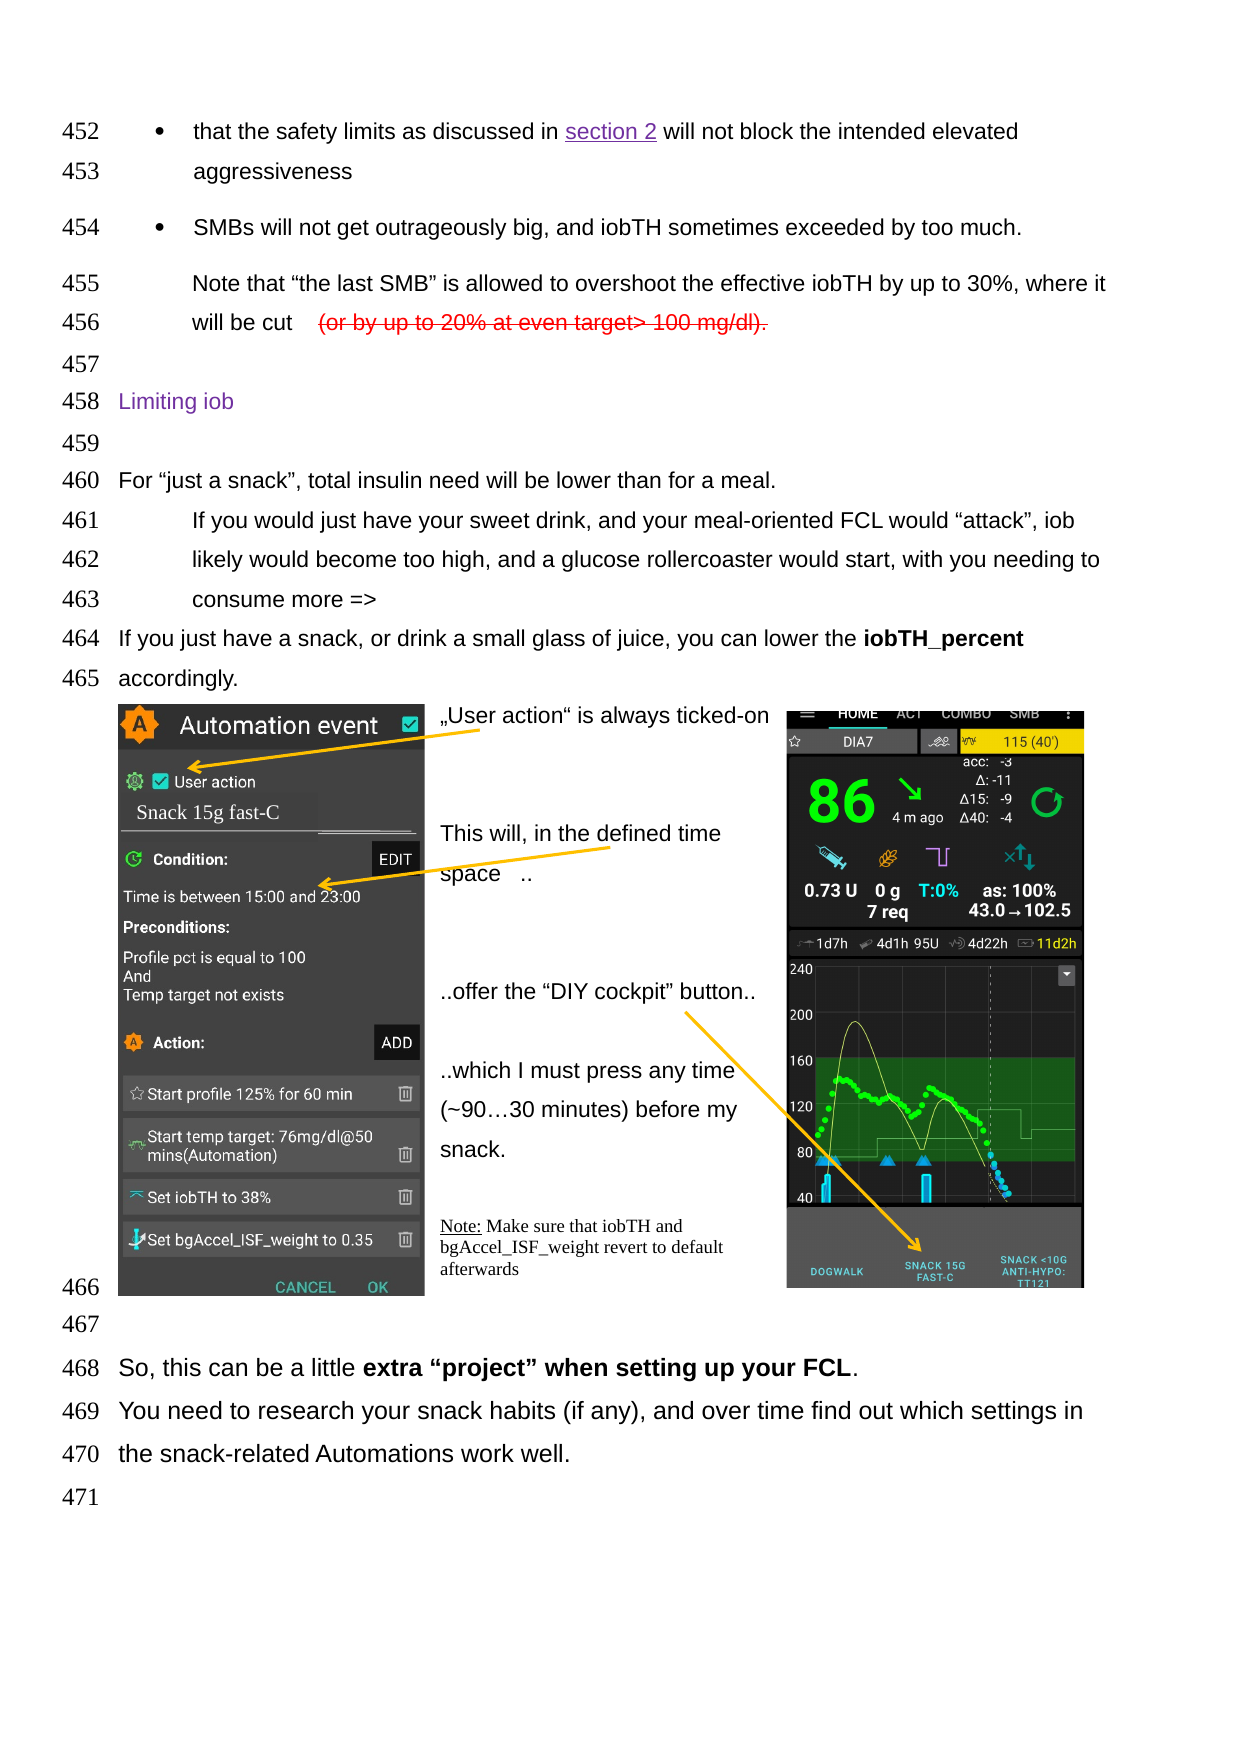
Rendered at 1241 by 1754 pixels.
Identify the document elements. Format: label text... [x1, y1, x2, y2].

picture [118, 704, 424, 1296]
text For “just a snack”, total insulin need will be lower than for a meal. [118, 467, 1122, 494]
list that the safety limits as discussed in section 2 will not block the intended elevated aggressiveness [156, 118, 1122, 184]
text You need to research your snack habits (if any), and over time find out which settings in the snack-related Automations work well. [118, 1396, 1122, 1468]
picture [786, 711, 1085, 1288]
text Note that “the last SMB” is allowed to overshoot the effective iobTH by up to 30%, where it will be cut (or by up to 20% at even target> 100 mg/dl). [192, 270, 1122, 336]
text So, this can be a little extra “project” when setting up your FCL. [118, 1353, 1122, 1381]
text If you just have a snack, or drink a small glass of juice, you can lower the iobTH_percent accordingly. [118, 625, 1122, 691]
list SMBs will not get outrageously big, and iobTH sometimes exceeded by too much. [156, 214, 1122, 240]
text Limiting iob [118, 388, 1122, 415]
text If you would just have your sweet drink, and your meal-oriented FCL would “attack”, iob likely would become too high, and a glucose rollercoaster would start, with you needing to consume more => [192, 507, 1122, 612]
